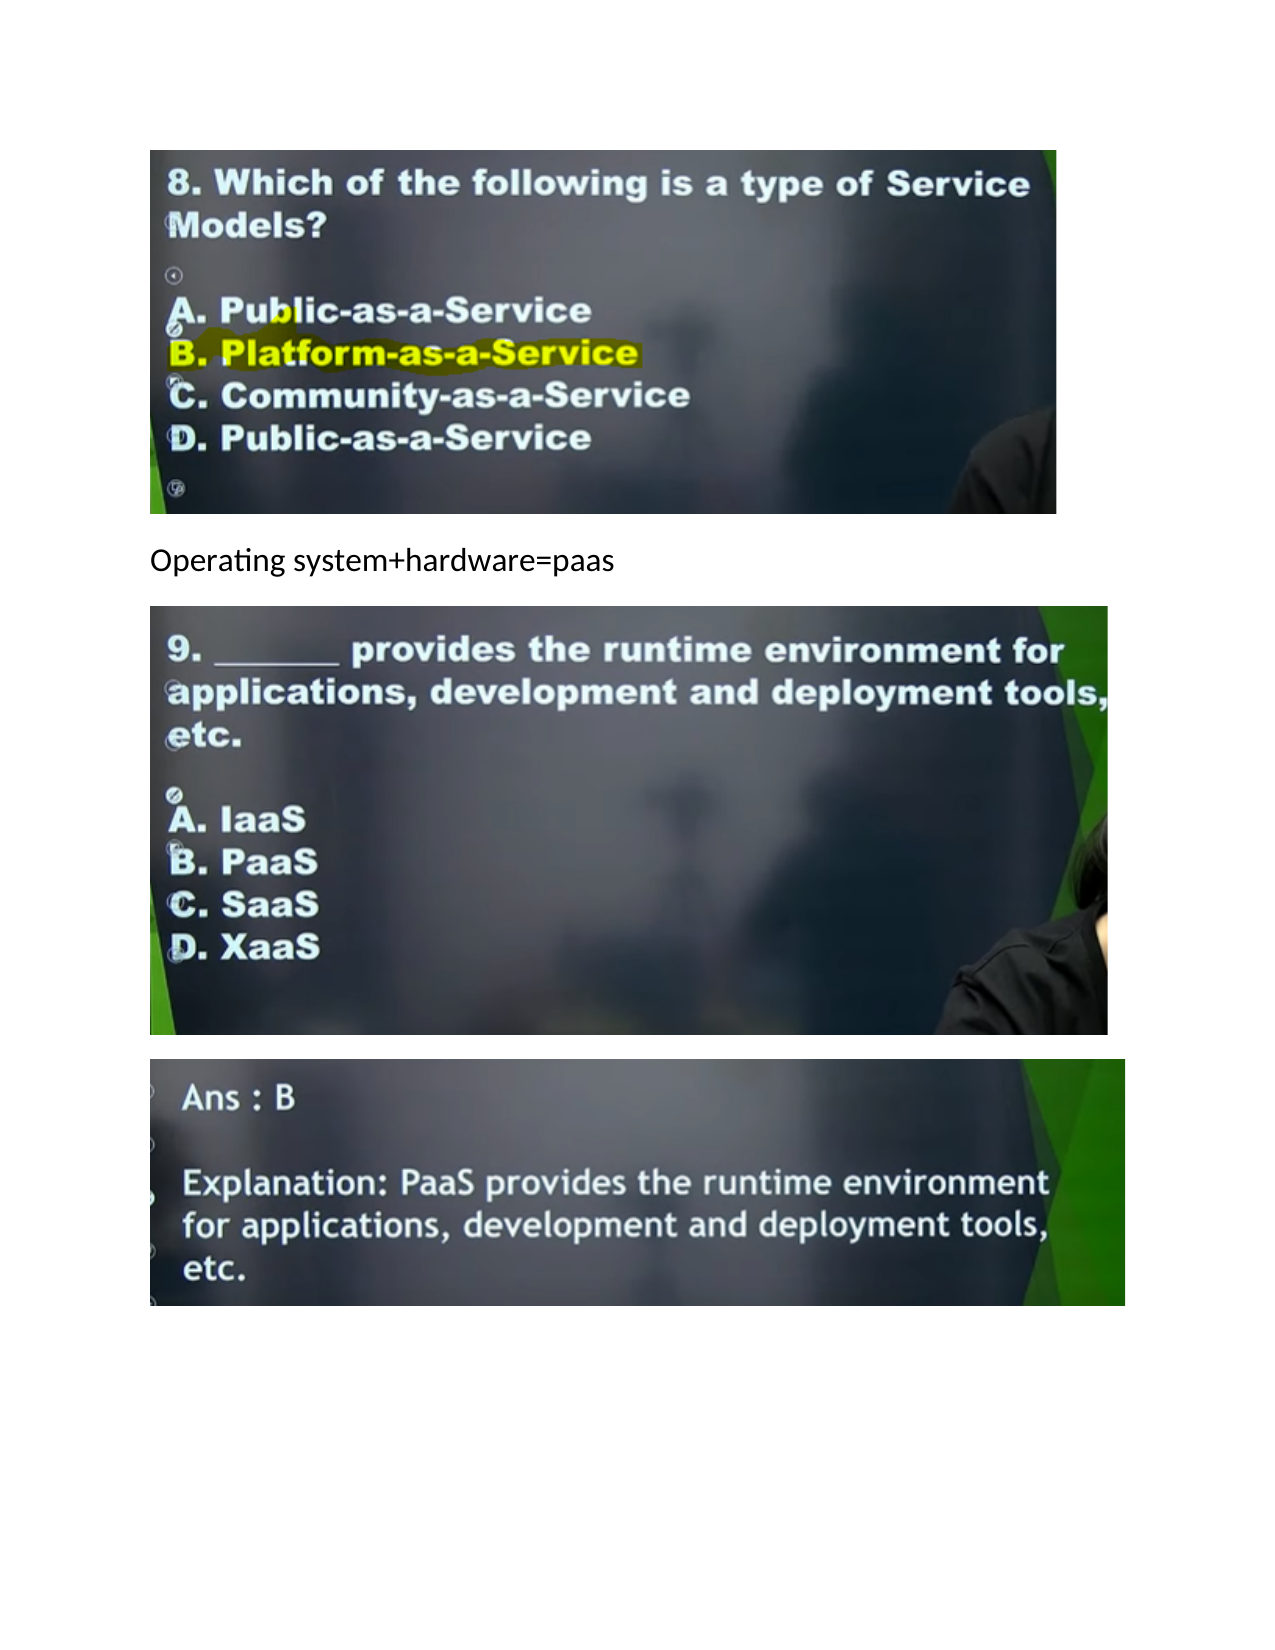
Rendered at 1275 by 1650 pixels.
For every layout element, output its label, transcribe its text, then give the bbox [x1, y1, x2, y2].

picture [150, 1059, 1125, 1306]
picture [150, 150, 1057, 514]
text Operating system+hardware=paas [150, 539, 1125, 580]
picture [150, 606, 1108, 1035]
